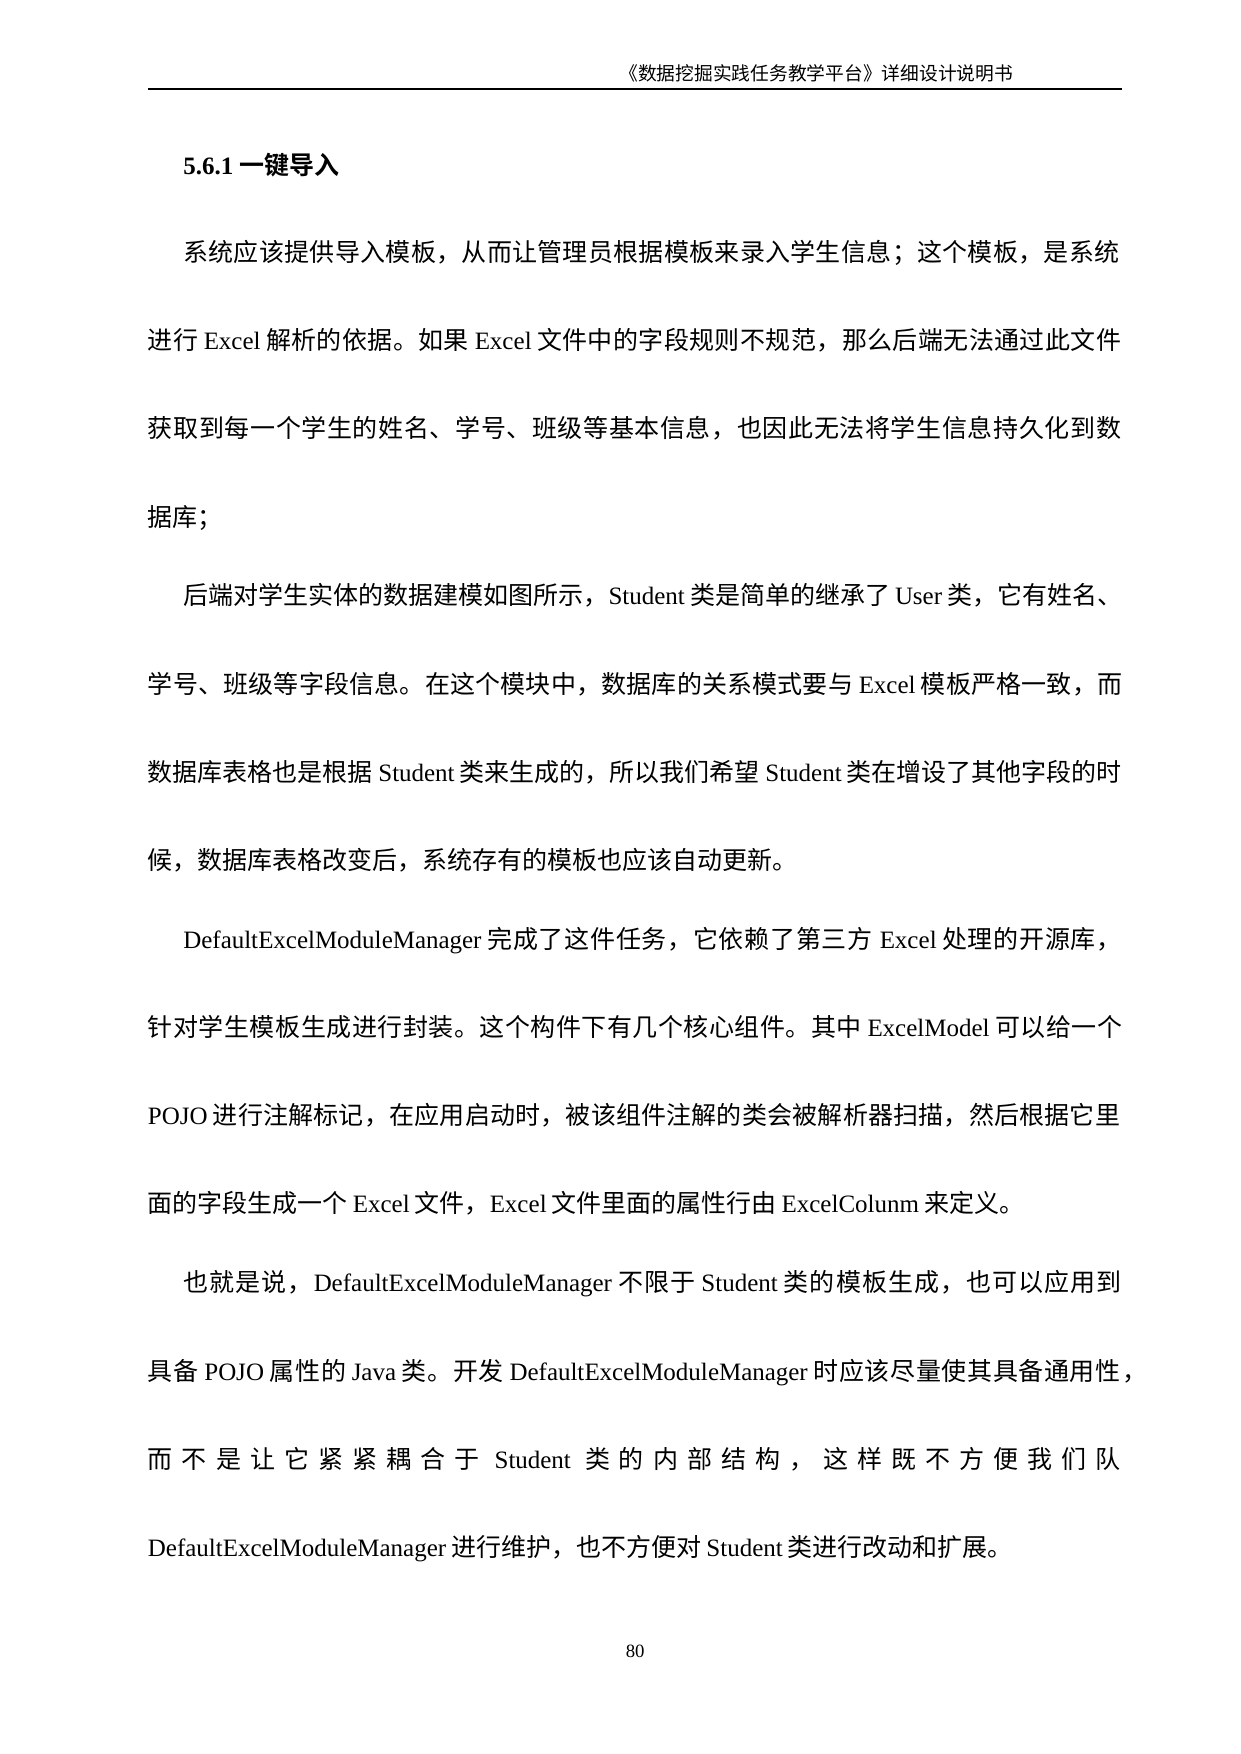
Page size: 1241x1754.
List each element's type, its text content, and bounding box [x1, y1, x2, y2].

text 系统应该提供导入模板，从而让管理员根据模板来录入学生信息；这个模板，是系统进行Excel解析的依据。如果Excel文件中的字段规则不规范，那么后端无法通过此文件获取到每一个学生的姓名、学号、班级等基本信息，也因此无法将学生信息持久化到数据库； [148, 217, 1122, 549]
subtitle 一键导入 [183, 130, 1122, 198]
text DefaultExcelModuleManager完成了这件任务，它依赖了第三方Excel处理的开源库，针对学生模板生成进行封装。这个构件下有几个核心组件。其中ExcelModel可以给一个POJO进行注解标记，在应用启动时，被该组件注解的类会被解析器扫描，然后根据它里面的字段生成一个Excel文件，Excel文件里面的属性行由ExcelColunm来定义。 [148, 903, 1122, 1236]
text 也就是说，DefaultExcelModuleManager不限于Student类的模板生成，也可以应用到具备POJO属性的Java类。开发DefaultExcelModuleManager时应该尽量使其具备通用性，而不是让它紧紧耦合于Student类的内部结构，这样既不方便我们队DefaultExcelModuleManager进行维护，也不方便对Student类进行改动和扩展。 [148, 1247, 1122, 1579]
text 后端对学生实体的数据建模如图所示，Student类是简单的继承了User类，它有姓名、学号、班级等字段信息。在这个模块中，数据库的关系模式要与Excel模板严格一致，而数据库表格也是根据Student类来生成的，所以我们希望Student类在增设了其他字段的时候，数据库表格改变后，系统存有的模板也应该自动更新。 [148, 560, 1122, 893]
